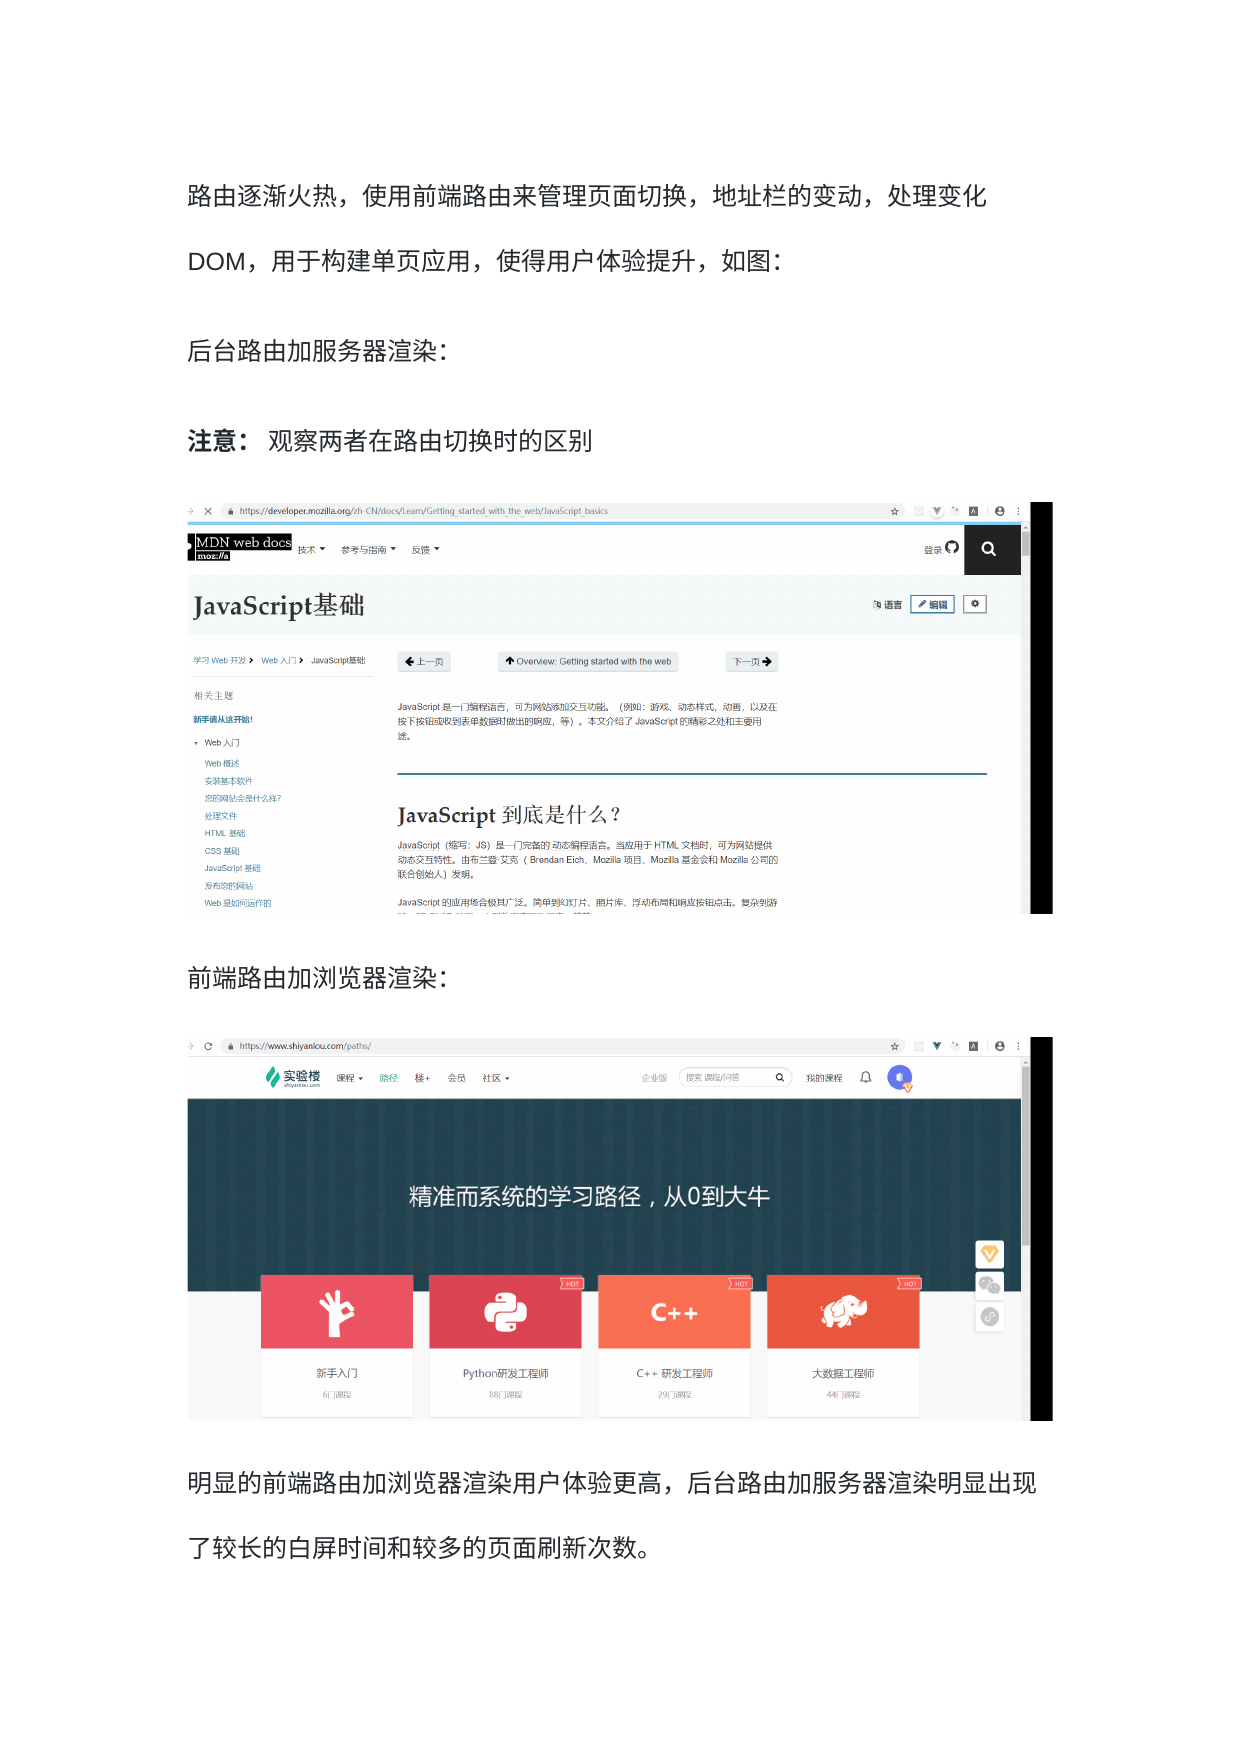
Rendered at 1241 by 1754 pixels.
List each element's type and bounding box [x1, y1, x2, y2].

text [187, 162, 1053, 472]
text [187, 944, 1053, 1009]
picture [187, 502, 1053, 914]
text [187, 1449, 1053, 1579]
picture [187, 1037, 1053, 1421]
